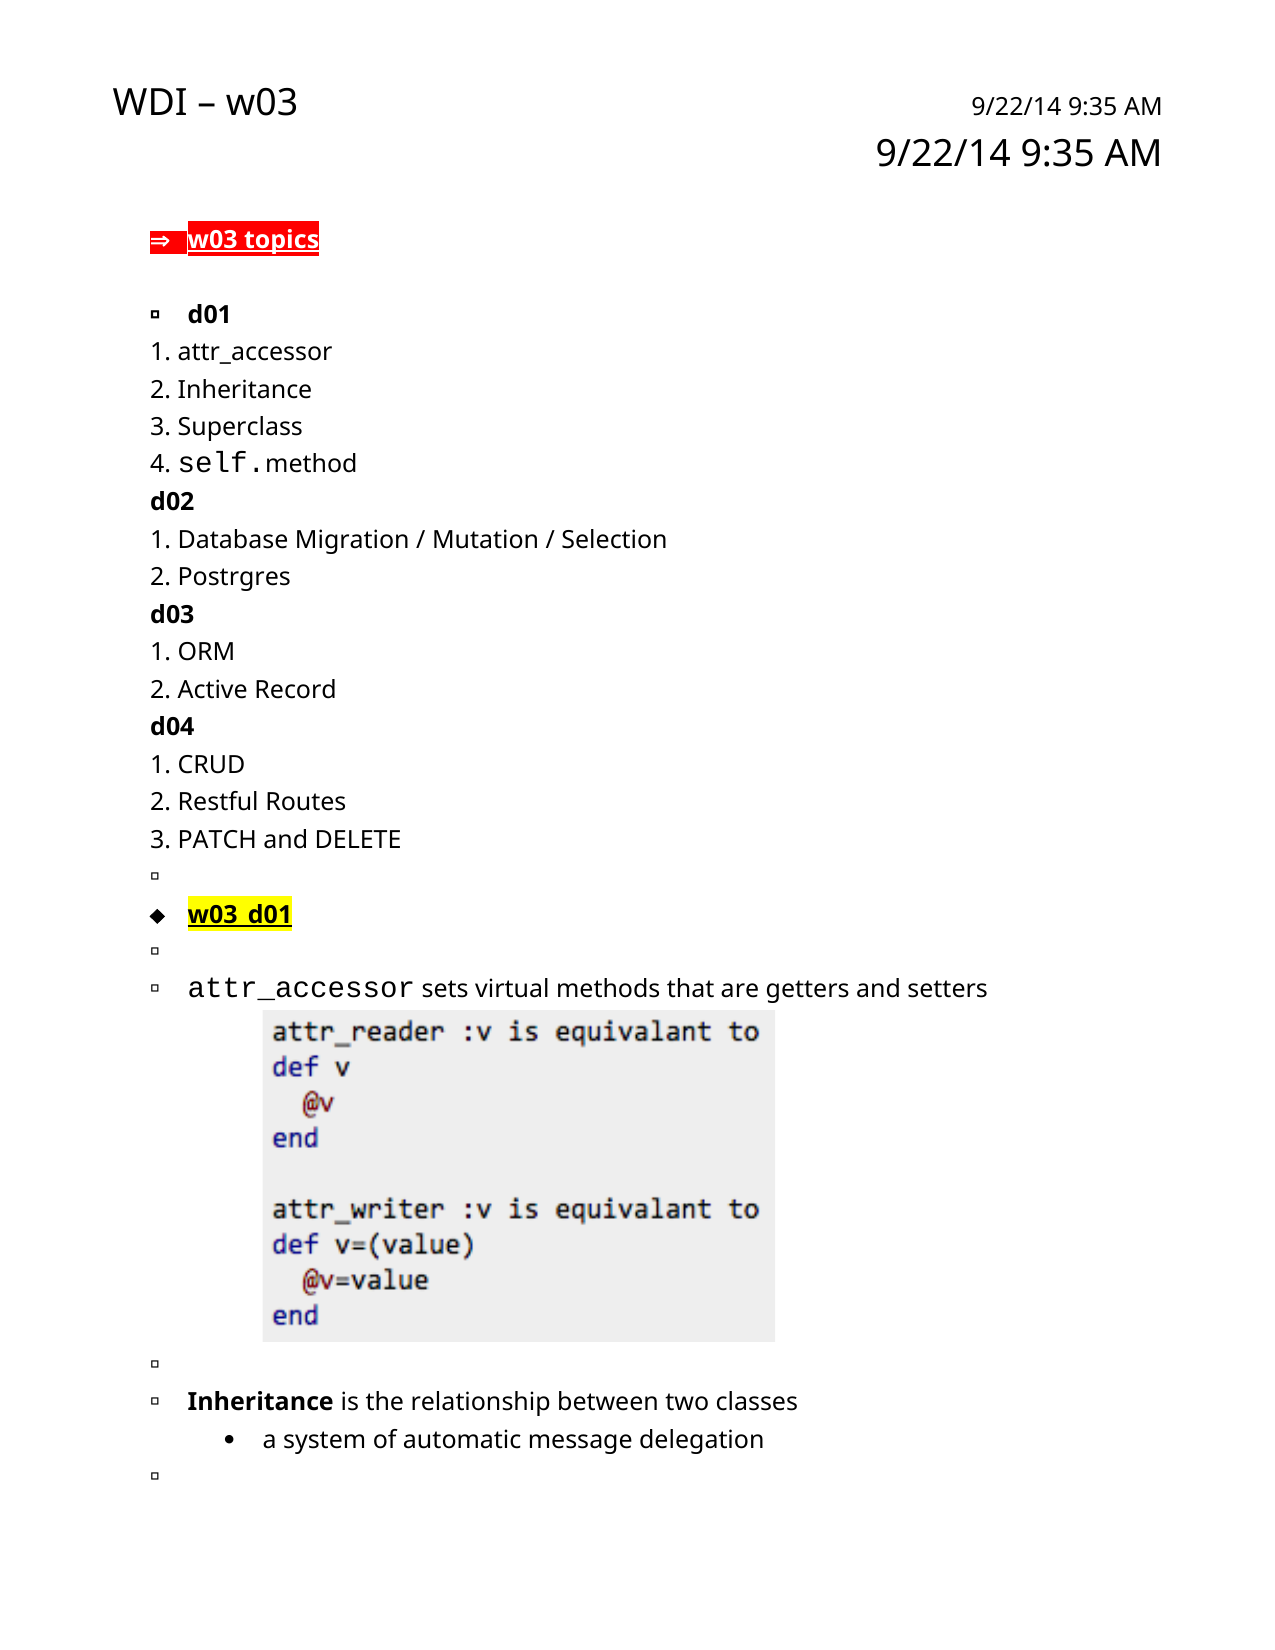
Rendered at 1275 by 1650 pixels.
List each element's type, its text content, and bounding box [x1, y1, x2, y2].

list 4. self.method [150, 445, 1125, 482]
text d01 [150, 295, 1125, 332]
list d02 [150, 482, 1125, 520]
text attr_accessor sets virtual methods that are getters and setters [150, 970, 1125, 1007]
list 2. Restful Routes [150, 782, 1125, 820]
list 3. Superclass [150, 407, 1125, 445]
text a system of automatic message delegation [225, 1420, 1125, 1457]
list 2. Inheritance [150, 370, 1125, 407]
list 3. PATCH and DELETE [150, 820, 1125, 857]
list w03_d01 [150, 895, 1125, 932]
text Inheritance is the relationship between two classes [150, 1382, 1125, 1420]
list 1. Database Migration / Mutation / Selection [150, 520, 1125, 557]
picture [262, 1010, 775, 1342]
list d04 [150, 707, 1125, 745]
list w03 topics [150, 220, 1125, 257]
list 1. ORM [150, 632, 1125, 670]
list 2. Active Record [150, 670, 1125, 707]
list 1. CRUD [150, 745, 1125, 782]
list 1. attr_accessor [150, 332, 1125, 370]
list d03 [150, 595, 1125, 632]
list 2. Postrgres [150, 557, 1125, 595]
